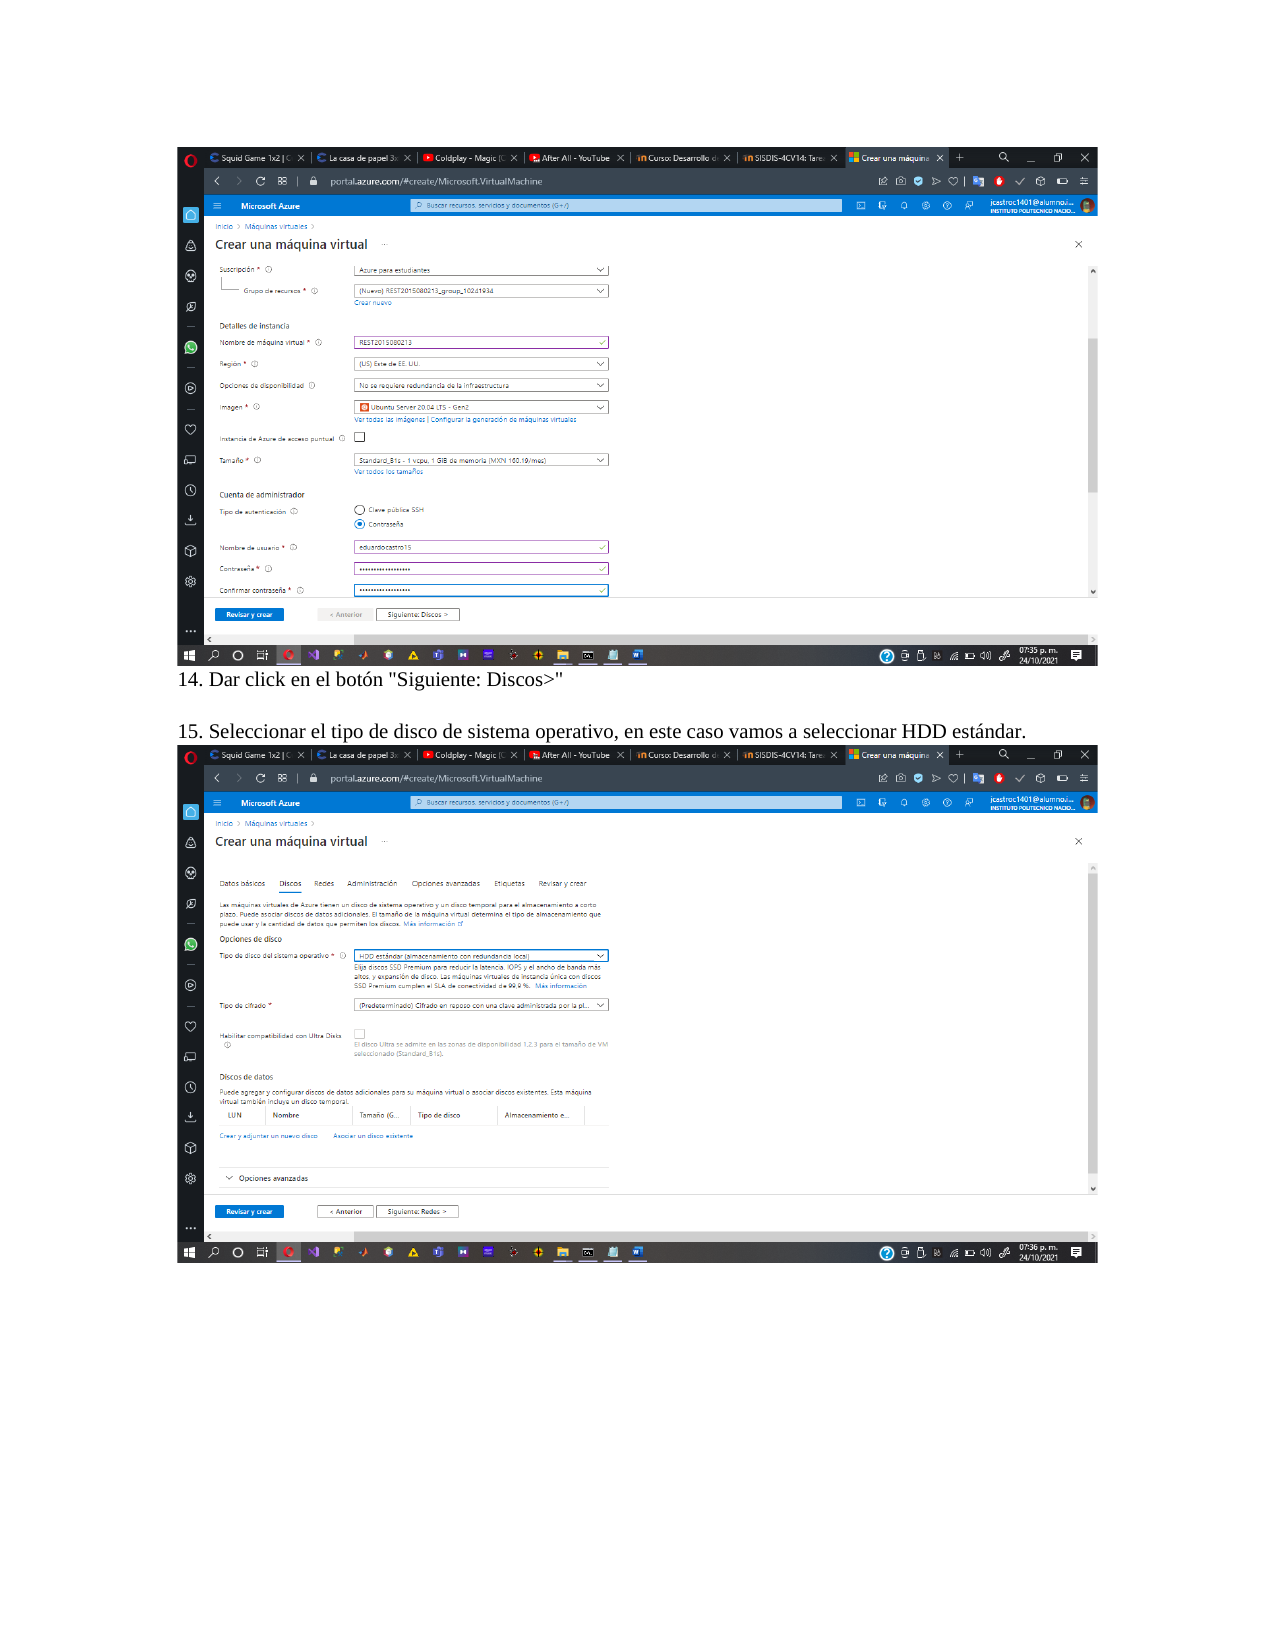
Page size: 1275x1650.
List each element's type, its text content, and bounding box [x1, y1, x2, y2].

picture [177, 745, 1098, 1263]
text 14. Dar click en el botón "Siguiente: Discos>" 15. Seleccionar el tipo de disco de sistema operativo, en este caso vamos a seleccionar HDD estándar. [177, 666, 1098, 745]
picture [177, 147, 1098, 666]
